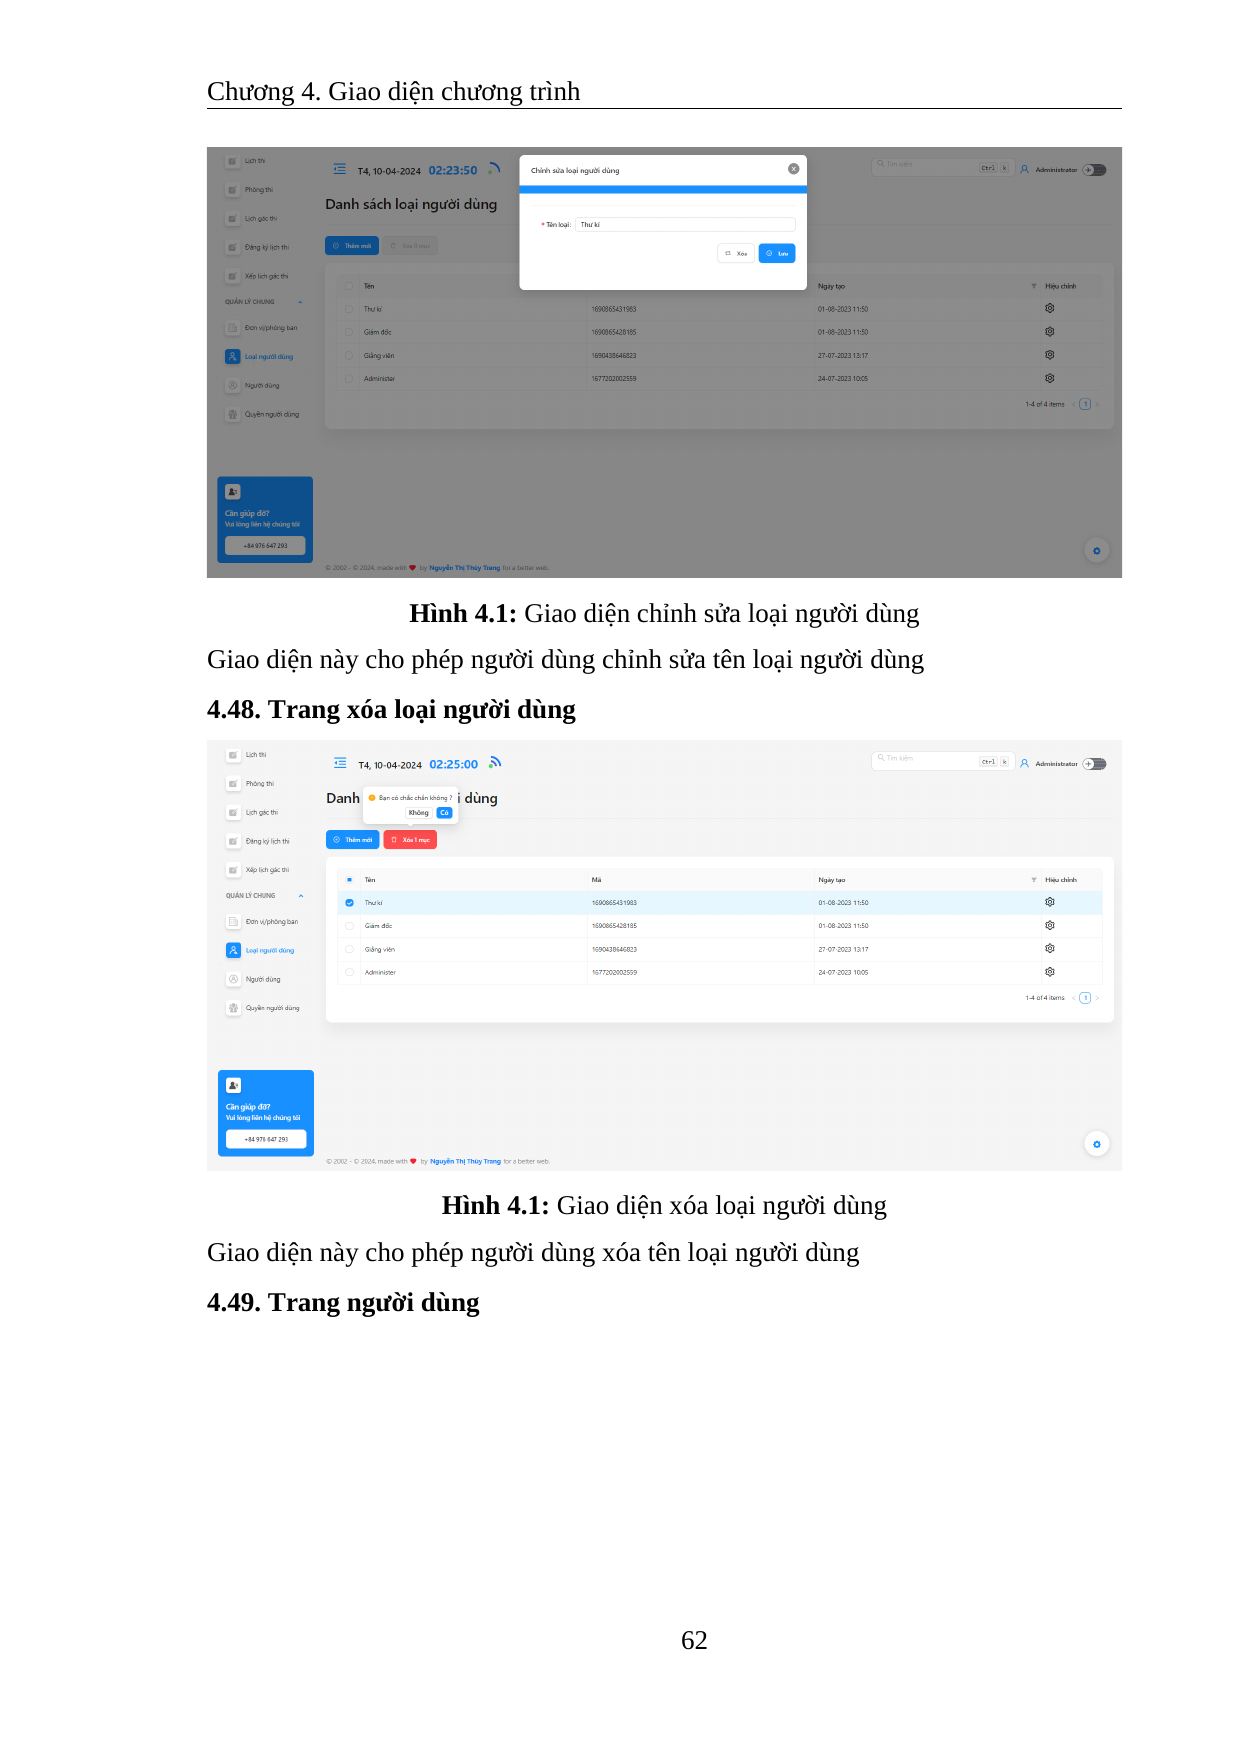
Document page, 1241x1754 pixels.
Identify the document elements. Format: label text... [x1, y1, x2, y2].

text Giao diện này cho phép người dùng chỉnh sửa tên loại người dùng [207, 643, 1122, 674]
text Giao diện xóa loại người dùng [207, 1189, 1122, 1220]
text Trang người dùng [207, 1286, 1122, 1317]
text Giao diện này cho phép người dùng xóa tên loại người dùng [207, 1236, 1122, 1267]
text Trang xóa loại người dùng [207, 693, 1122, 725]
text Giao diện chỉnh sửa loại người dùng [207, 597, 1122, 628]
picture [206, 147, 1123, 578]
picture [206, 740, 1123, 1171]
